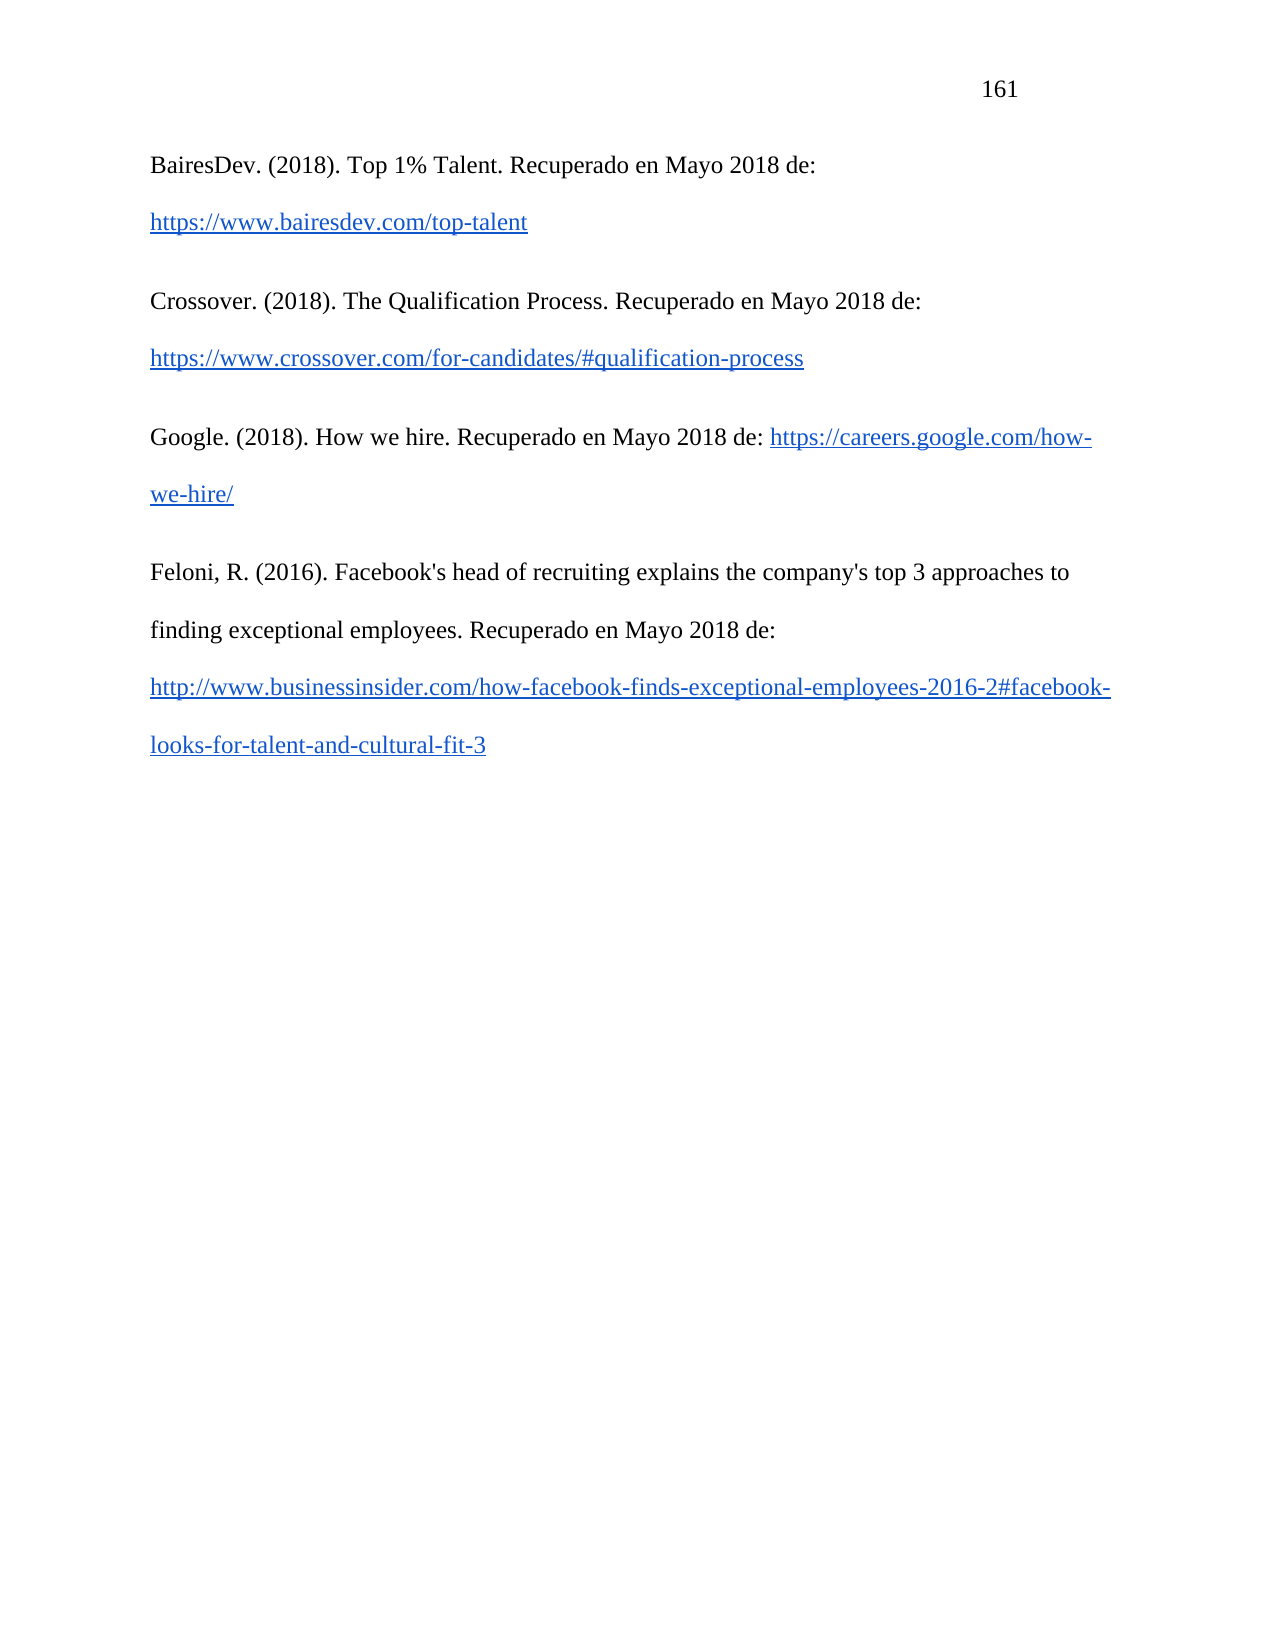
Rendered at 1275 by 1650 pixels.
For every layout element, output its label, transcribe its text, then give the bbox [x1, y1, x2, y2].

text Google. (2018). How we hire. Recuperado en Mayo 2018 de: https://careers.google.com/how-we-hire/ [150, 422, 1125, 508]
text BairesDev. (2018). Top 1% Talent. Recuperado en Mayo 2018 de: https://www.bairesdev.com/top-talent [150, 150, 1125, 236]
text Crossover. (2018). The Qualification Process. Recuperado en Mayo 2018 de: https://www.crossover.com/for-candidates/#qualification-process [150, 286, 1125, 372]
text Feloni, R. (2016). Facebook's head of recruiting explains the company's top 3 approaches to finding exceptional employees. Recuperado en Mayo 2018 de: http://www.businessinsider.com/how-facebook-finds-exceptional-employees-2016-2#facebook-looks-for-talent-and-cultural-fit-3 [150, 557, 1125, 816]
